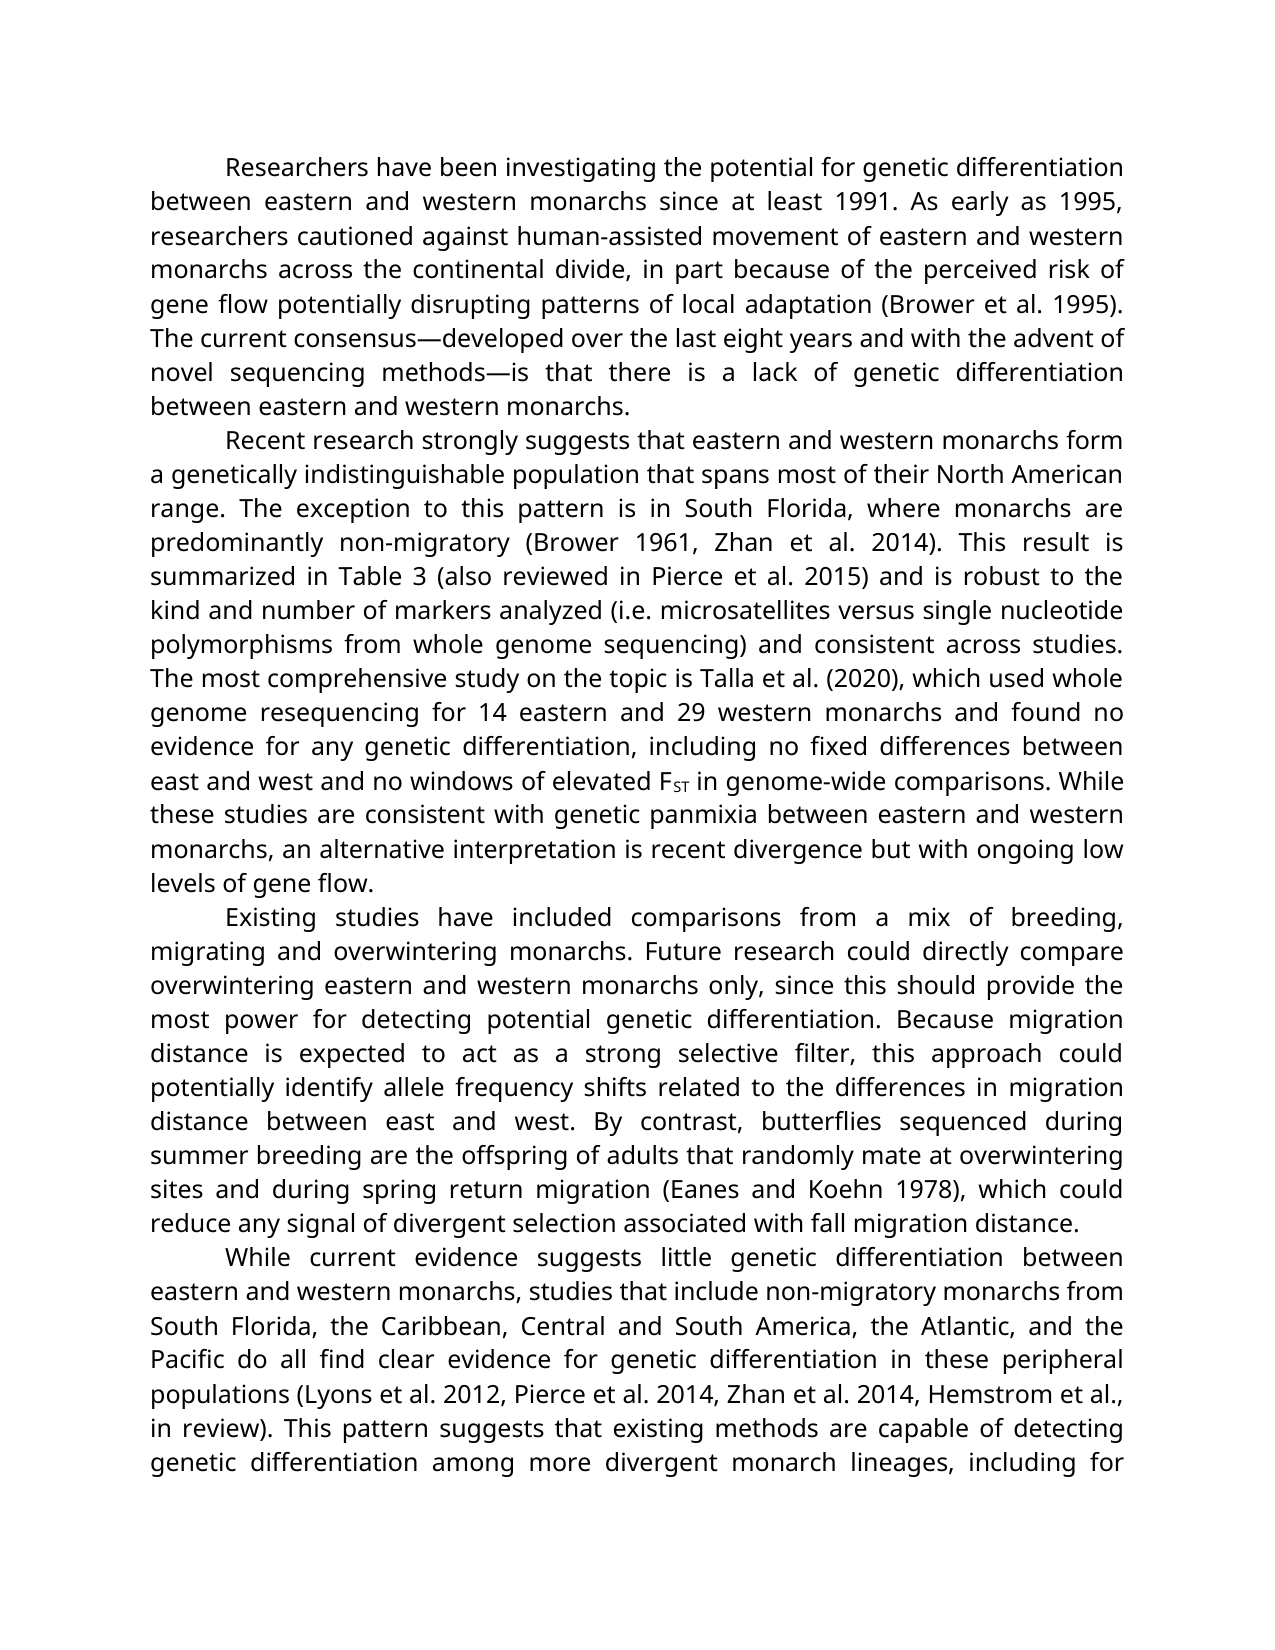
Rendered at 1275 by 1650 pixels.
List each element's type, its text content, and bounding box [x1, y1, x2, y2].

text Recent research strongly suggests that eastern and western monarchs form a genetically indistinguishable population that spans most of their North American range. The exception to this pattern is in South Florida, where monarchs are predominantly non-migratory (Brower 1961, Zhan et al. 2014). This result is summarized in Table 3 (also reviewed in Pierce et al. 2015) and is robust to the kind and number of markers analyzed (i.e. microsatellites versus single nucleotide polymorphisms from whole genome sequencing) and consistent across studies. The most comprehensive study on the topic is Talla et al. (2020), which used whole genome resequencing for 14 eastern and 29 western monarchs and found no evidence for any genetic differentiation, including no fixed differences between east and west and no windows of elevated FST in genome-wide comparisons. While these studies are consistent with genetic panmixia between eastern and western monarchs, an alternative interpretation is recent divergence but with ongoing low levels of gene flow. [150, 422, 1125, 899]
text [150, 1240, 1125, 1478]
text Researchers have been investigating the potential for genetic differentiation between eastern and western monarchs since at least 1991. As early as 1995, researchers cautioned against human-assisted movement of eastern and western monarchs across the continental divide, in part because of the perceived risk of gene flow potentially disrupting patterns of local adaptation (Brower et al. 1995). The current consensus—developed over the last eight years and with the advent of novel sequencing methods—is that there is a lack of genetic differentiation between eastern and western monarchs. [150, 150, 1125, 422]
text Existing studies have included comparisons from a mix of breeding, migrating and overwintering monarchs. Future research could directly compare overwintering eastern and western monarchs only, since this should provide the most power for detecting potential genetic differentiation. Because migration distance is expected to act as a strong selective filter, this approach could potentially identify allele frequency shifts related to the differences in migration distance between east and west. By contrast, butterflies sequenced during summer breeding are the offspring of adults that randomly mate at overwintering sites and during spring return migration (Eanes and Koehn 1978), which could reduce any signal of divergent selection associated with fall migration distance. [150, 899, 1125, 1240]
